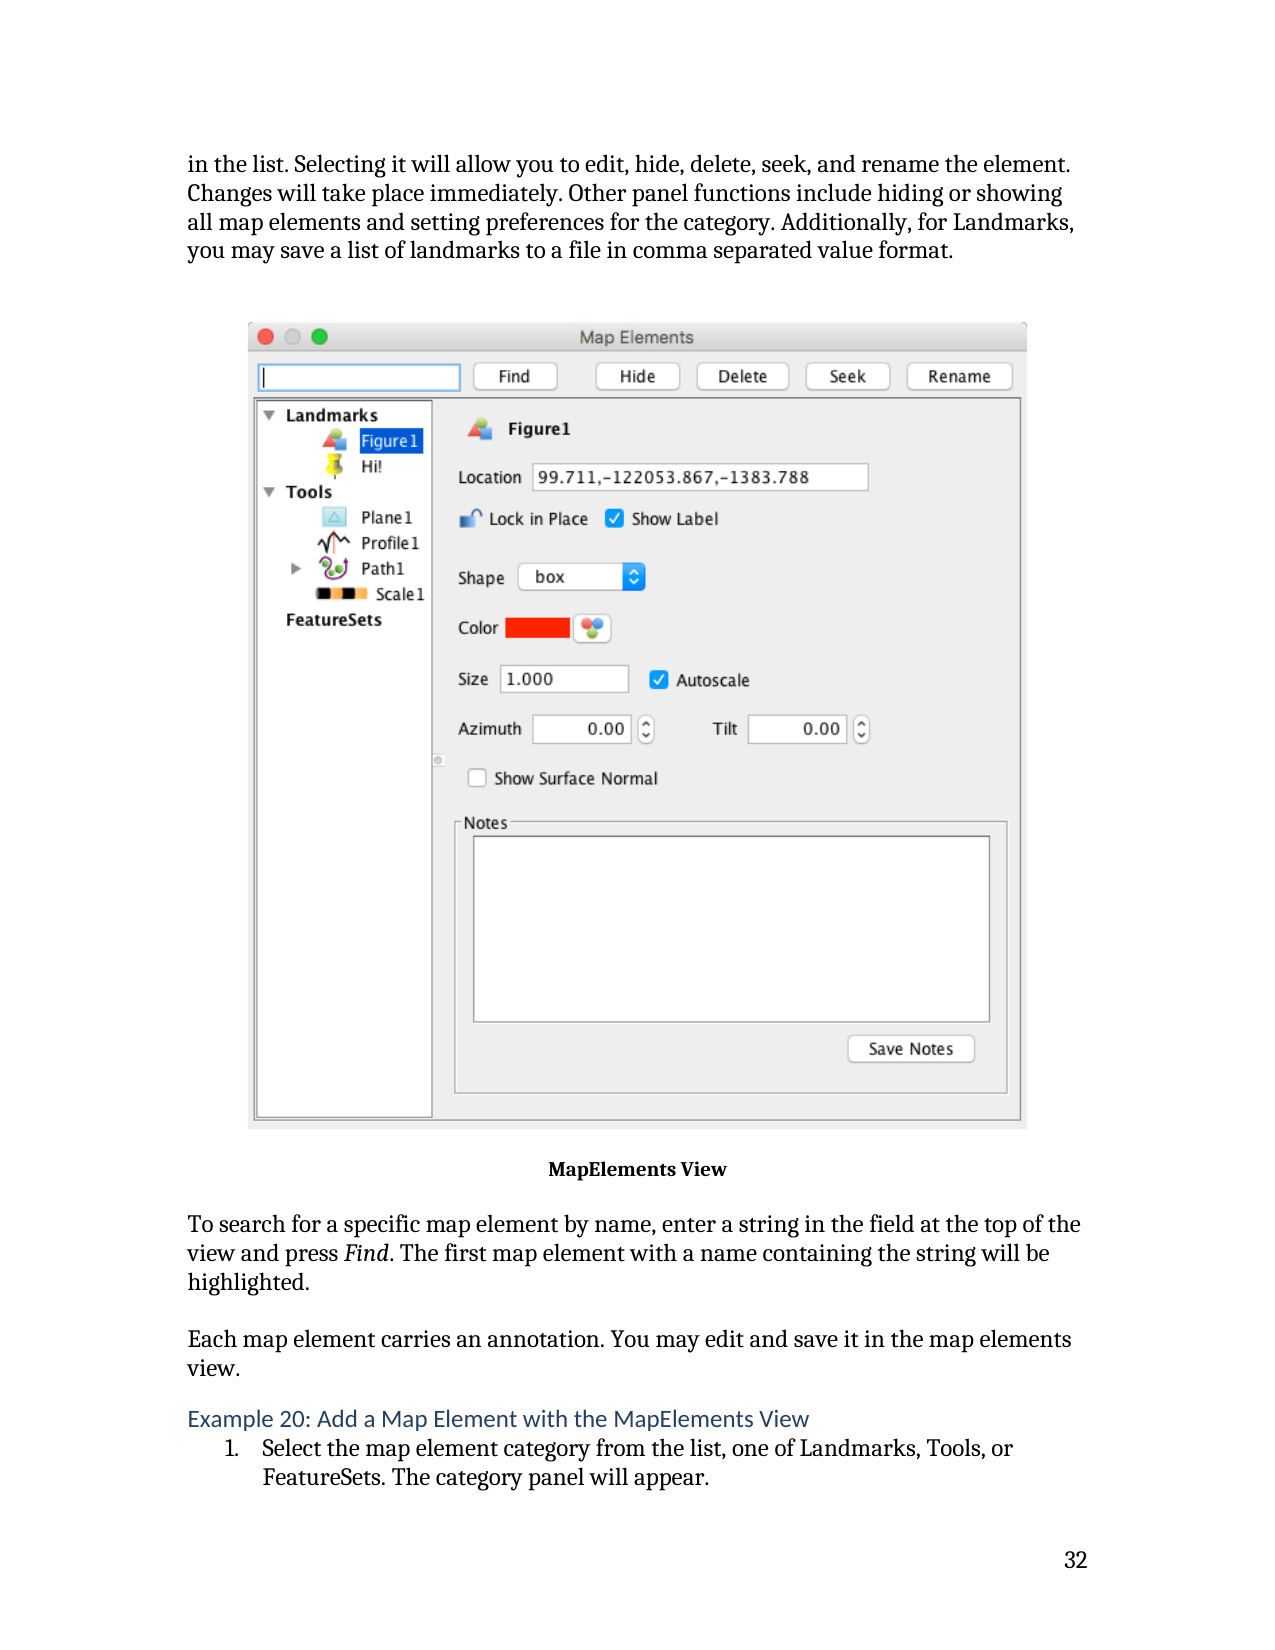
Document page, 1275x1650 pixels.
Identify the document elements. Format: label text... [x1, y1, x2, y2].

list Select the map element category from the list, one of Landmarks, Tools, or FeatureSets. The category panel will appear. [225, 1434, 1087, 1492]
picture [247, 322, 1028, 1129]
text Each map element carries an annotation. You may edit and save it in the map elements view. [187, 1325, 1087, 1383]
text MapElements View [187, 1157, 1087, 1181]
subtitle Example 20: Add a Map Element with the MapElements View [187, 1403, 1087, 1434]
text To search for a specific map element by name, enter a string in the field at the top of the view and press Find. The first map element with a name containing the string will be highlighted. [187, 1210, 1087, 1296]
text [187, 150, 1087, 265]
